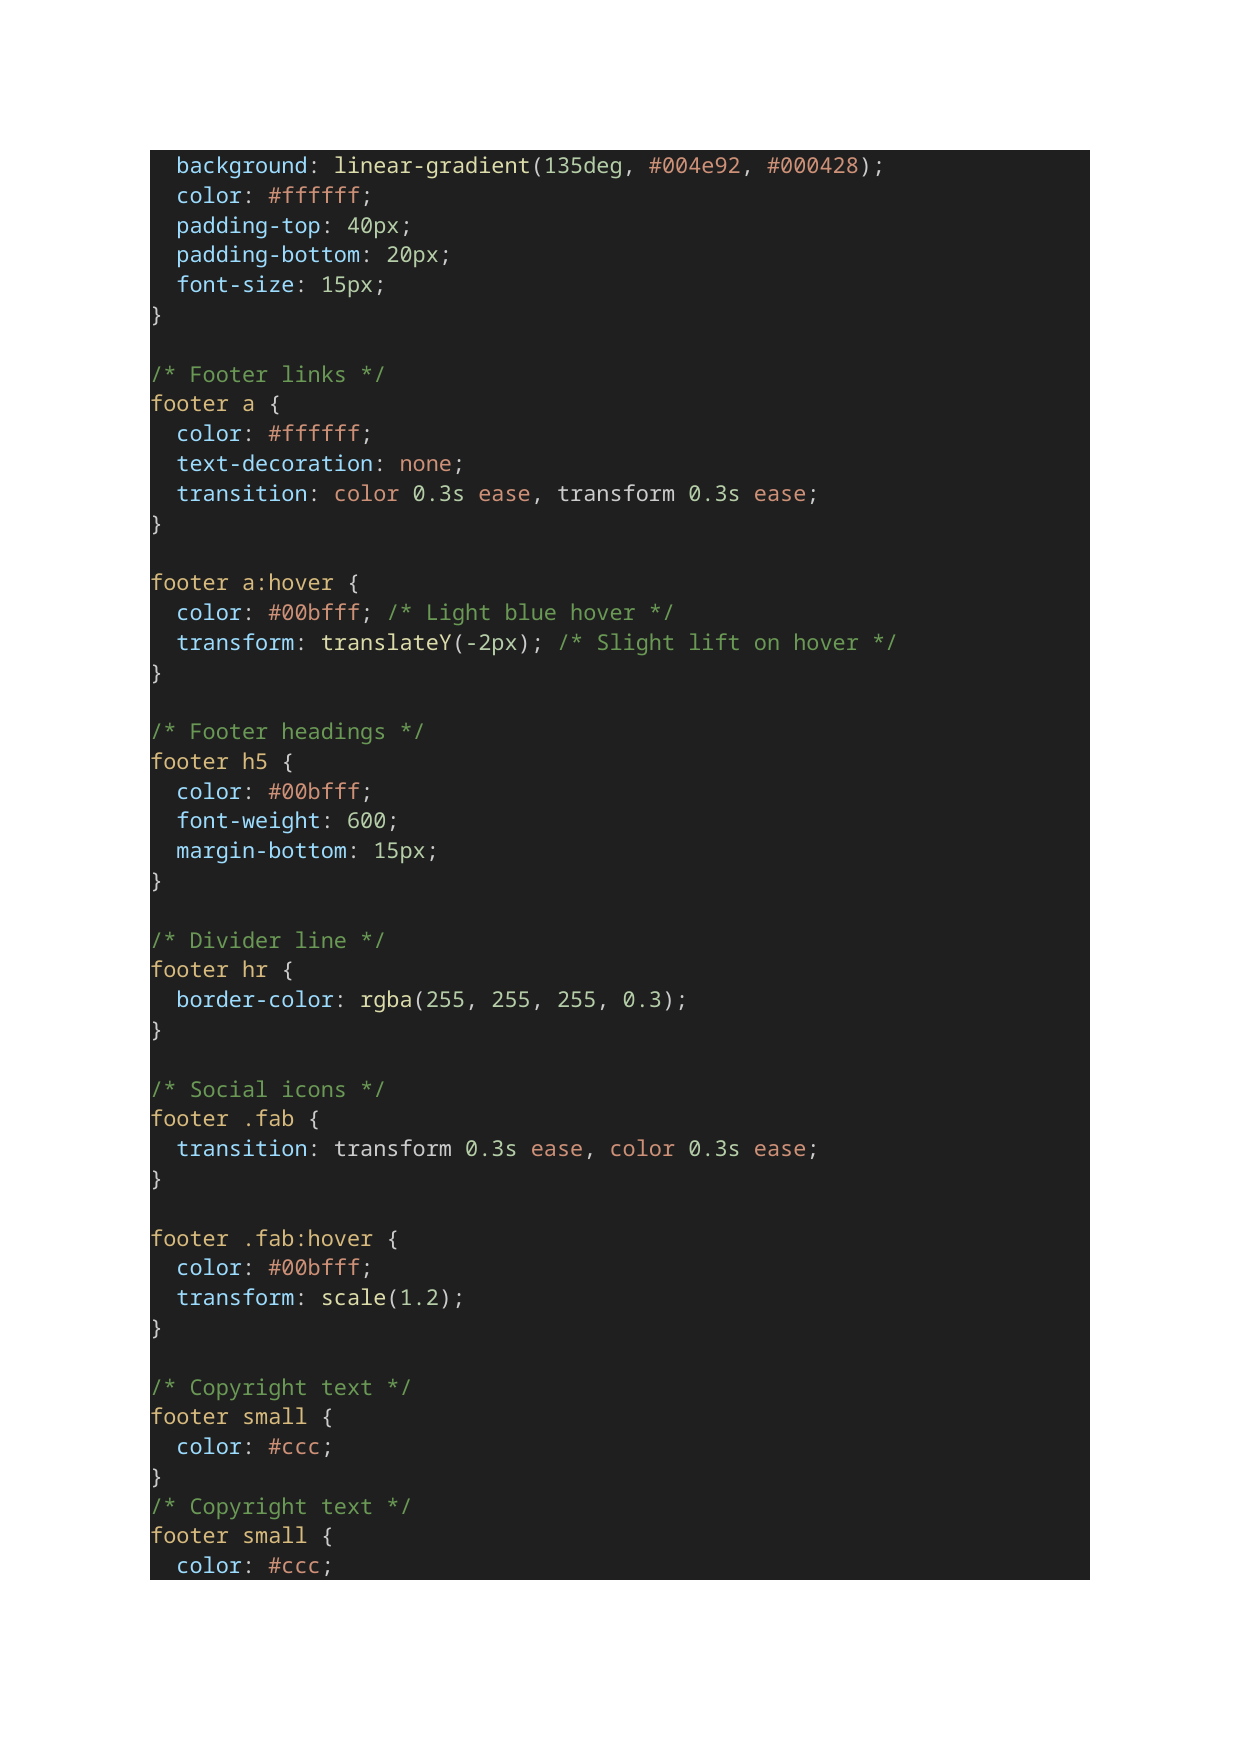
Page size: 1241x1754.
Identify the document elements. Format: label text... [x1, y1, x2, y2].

text padding-bottom: 20px; [150, 239, 1090, 269]
text margin-bottom: 15px; [150, 835, 1090, 865]
text footer a { [150, 388, 1090, 418]
text color: #00bfff; /* Light blue hover */ [150, 597, 1090, 627]
text } [150, 1014, 1090, 1044]
text color: #00bfff; [150, 776, 1090, 805]
text color: #ffffff; [150, 180, 1090, 209]
text } [150, 1461, 1090, 1491]
text transform: translateY(-2px); /* Slight lift on hover */ [150, 627, 1090, 656]
text footer a:hover { [150, 567, 1090, 597]
text } [150, 1163, 1090, 1193]
text font-size: 15px; [150, 269, 1090, 299]
text /* Copyright text */ [150, 1371, 1090, 1401]
text transform: scale(1.2); [150, 1282, 1090, 1312]
text footer small { [150, 1401, 1090, 1431]
text color: #00bfff; [150, 1252, 1090, 1282]
text color: #ccc; [150, 1550, 1090, 1580]
text } [150, 299, 1090, 329]
text border-color: rgba(255, 255, 255, 0.3); [150, 984, 1090, 1014]
text /* Footer headings */ [150, 716, 1090, 746]
text transition: transform 0.3s ease, color 0.3s ease; [150, 1133, 1090, 1163]
text footer h5 { [150, 746, 1090, 776]
text text-decoration: none; [150, 448, 1090, 478]
text /* Divider line */ [150, 924, 1090, 954]
text } [150, 1312, 1090, 1342]
text } [150, 507, 1090, 537]
text font-weight: 600; [150, 805, 1090, 835]
text background: linear-gradient(135deg, #004e92, #000428); [150, 150, 1090, 180]
text color: #ffffff; [150, 418, 1090, 448]
text footer hr { [150, 954, 1090, 984]
text padding-top: 40px; [150, 209, 1090, 239]
text /* Social icons */ [150, 1073, 1090, 1103]
text transition: color 0.3s ease, transform 0.3s ease; [150, 478, 1090, 507]
text color: #ccc; [150, 1431, 1090, 1461]
text footer small { [150, 1520, 1090, 1550]
text /* Footer links */ [150, 358, 1090, 388]
text /* Copyright text */ [150, 1491, 1090, 1520]
text } [150, 656, 1090, 686]
text footer .fab { [150, 1103, 1090, 1133]
text footer .fab:hover { [150, 1222, 1090, 1252]
text } [150, 865, 1090, 895]
